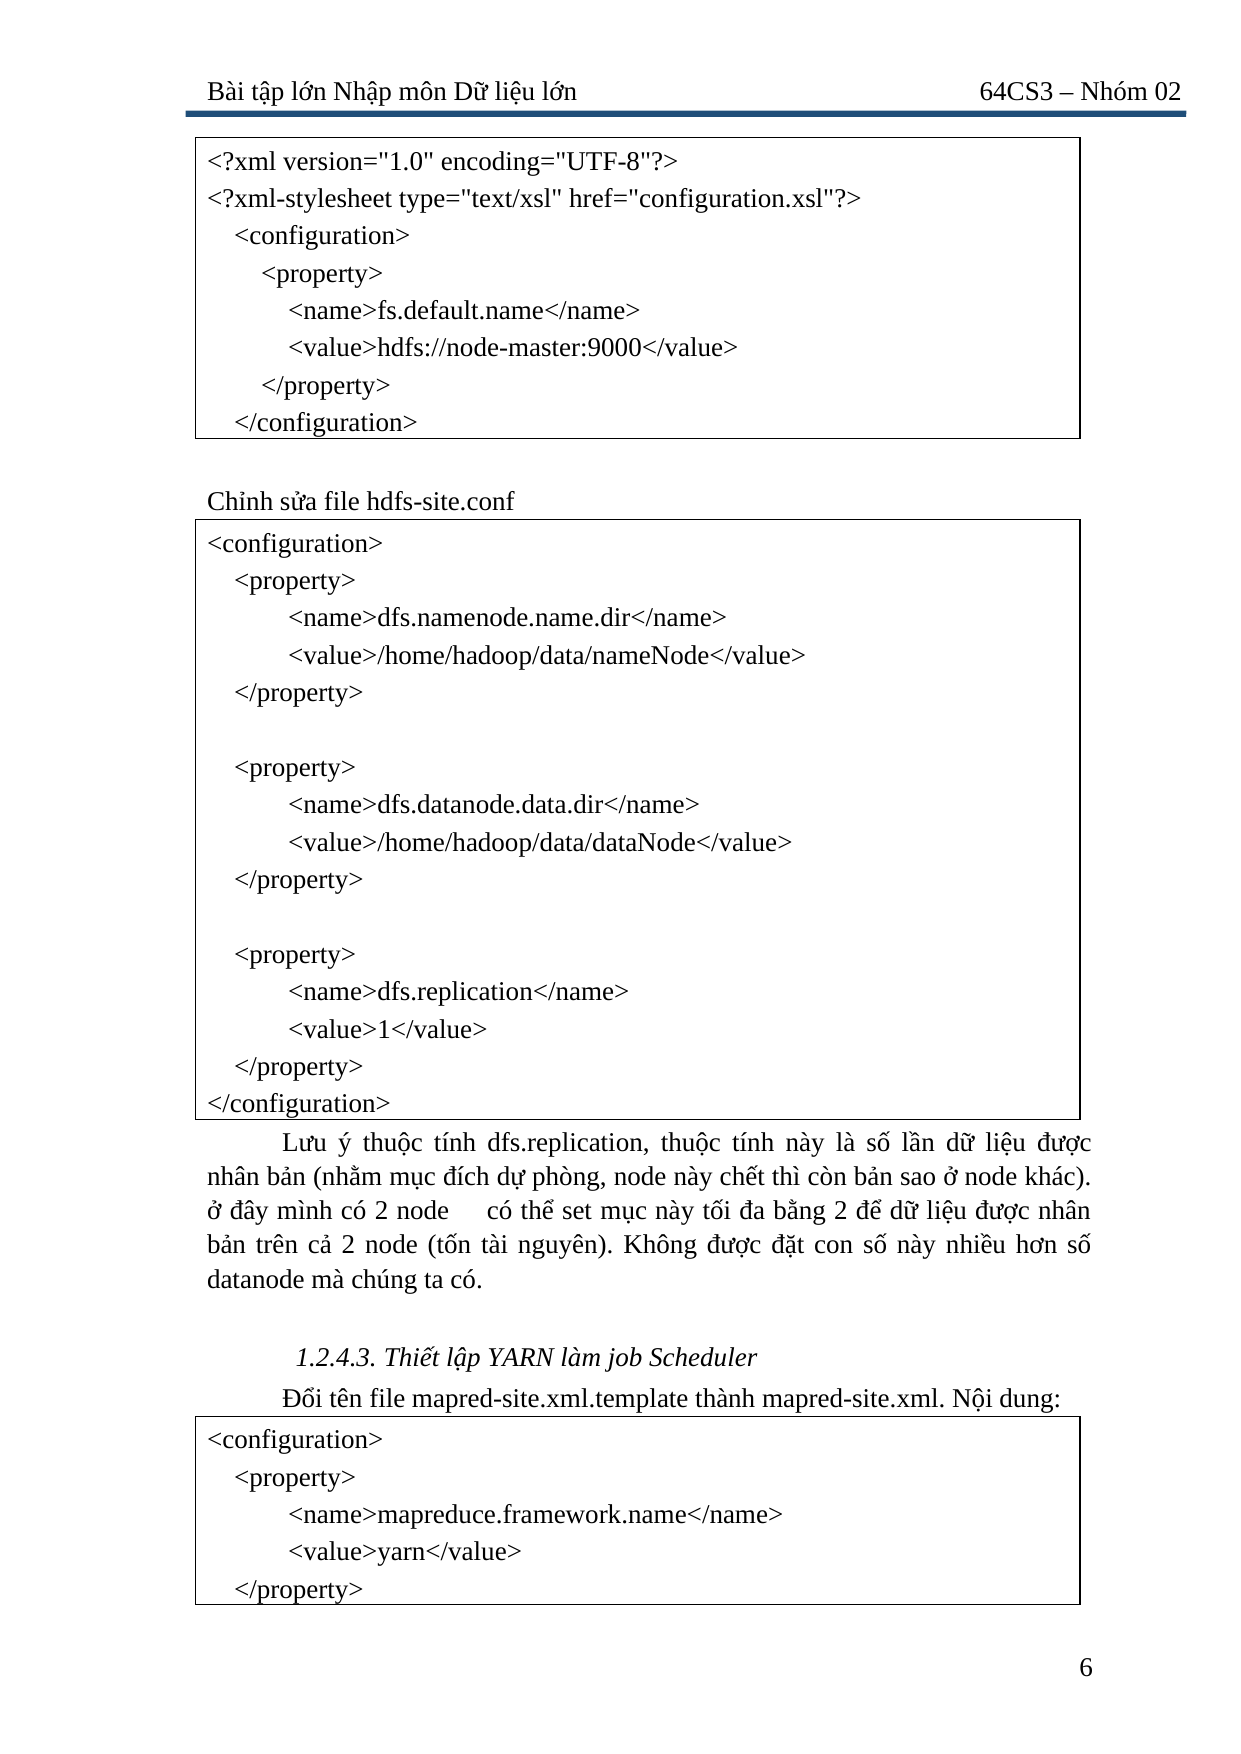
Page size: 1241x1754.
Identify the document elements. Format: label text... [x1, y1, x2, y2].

text Đổi tên file mapred-site.xml.template thành mapred-site.xml. Nội dung: [207, 1382, 1092, 1413]
table_header <?xml version="1.0" encoding="UTF-8"?> <?xml-stylesheet type="text/xsl" href="configuration.xsl"?> <configuration> <property> <name>fs.default.name</name> <value>hdfs://node-master:9000</value> </property> </configuration> [196, 138, 1079, 437]
table_header <configuration> <property> <name>dfs.namenode.name.dir</name> <value>/home/hadoop/data/nameNode</value> </property> <property> <name>dfs.datanode.data.dir</name> <value>/home/hadoop/data/dataNode</value> </property> <property> <name>dfs.replication</name> <value>1</value> </property> </configuration> [196, 520, 1079, 1119]
text Lưu ý thuộc tính dfs.replication, thuộc tính này là số lần dữ liệu được nhân bản (nhằm mục đích dự phòng, node này chết thì còn bản sao ở node khác). ở đây mình có 2 node  có thể set mục này tối đa bằng 2 để dữ liệu được nhân bản trên cả 2 node (tốn tài nguyên). Không được đặt con số này nhiều hơn số datanode mà chúng ta có. [207, 1126, 1092, 1294]
text Chỉnh sửa file hdfs-site.conf [207, 485, 1092, 516]
subtitle Thiết lập YARN làm job Scheduler [207, 1341, 1092, 1373]
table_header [196, 1417, 1079, 1604]
